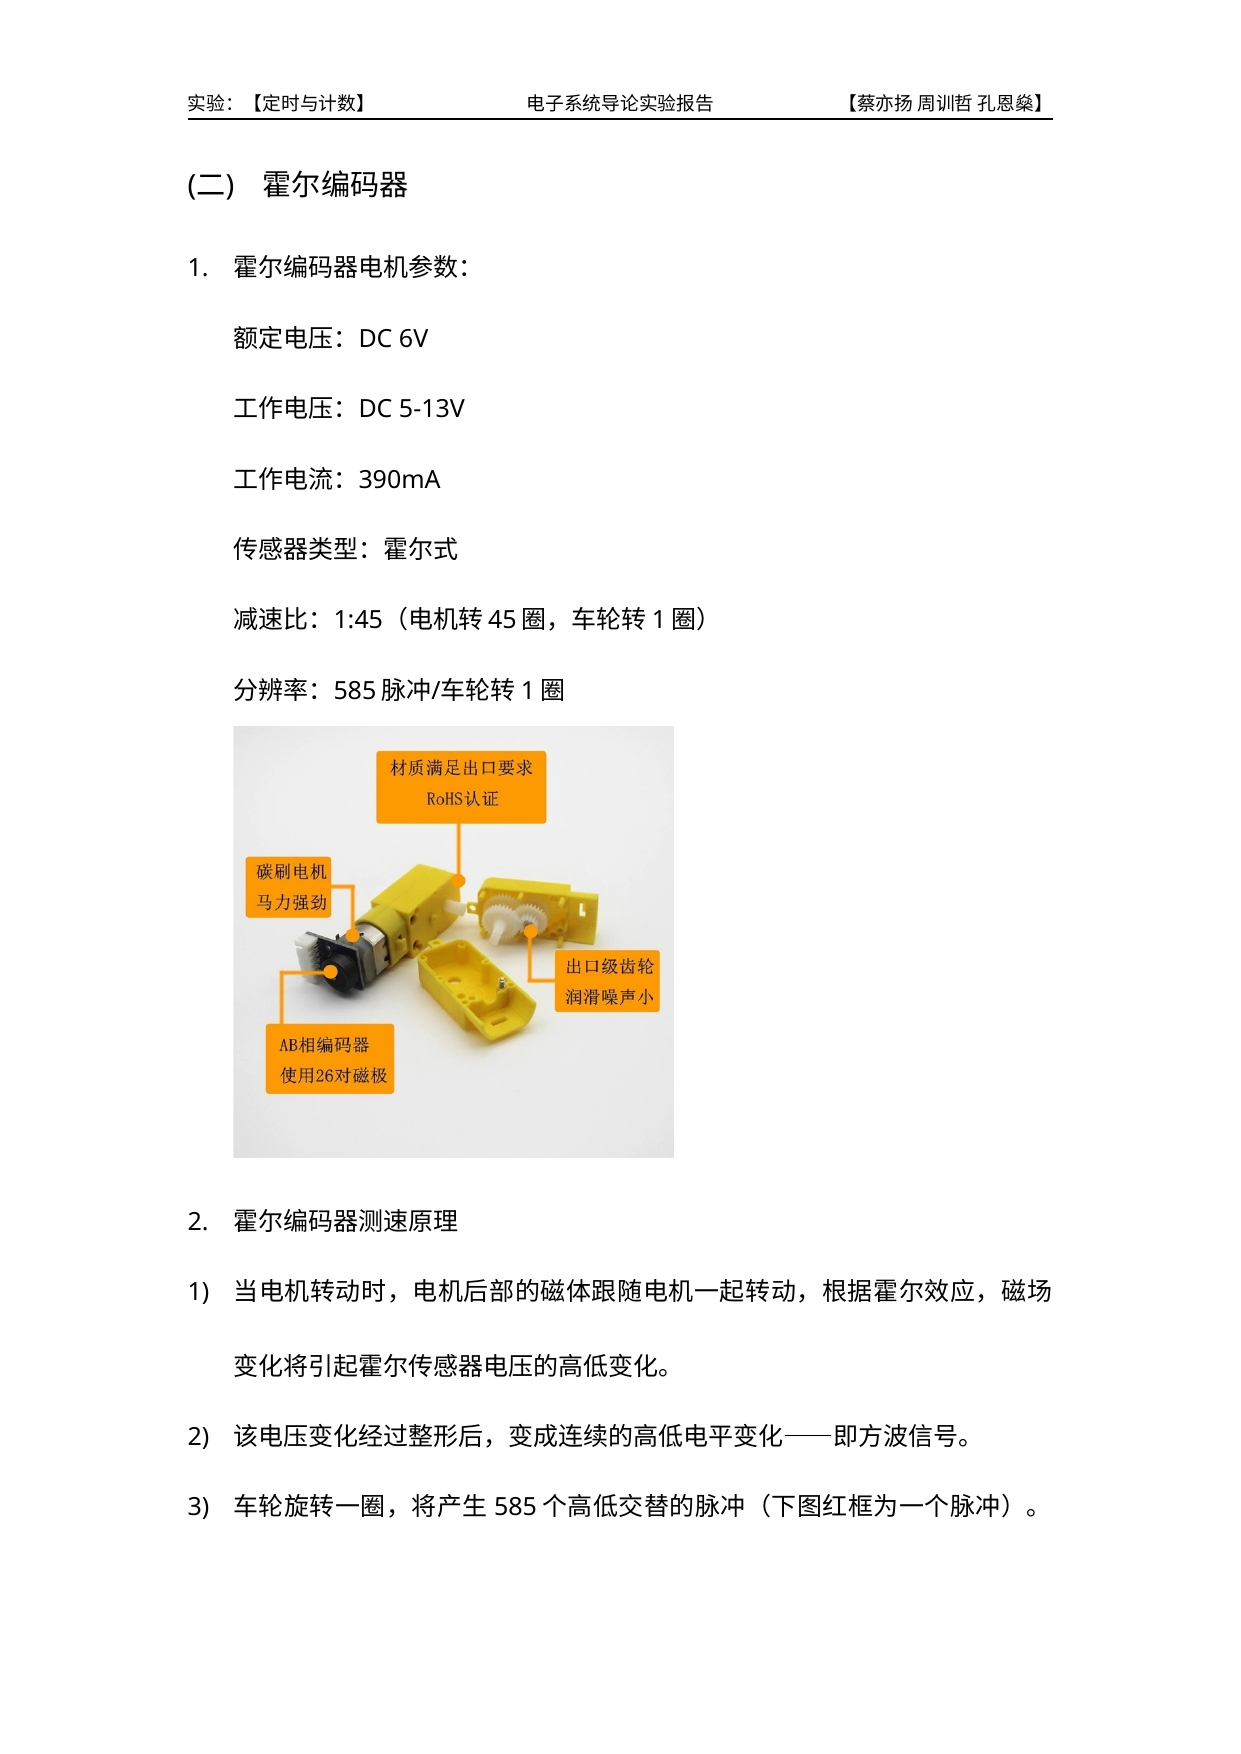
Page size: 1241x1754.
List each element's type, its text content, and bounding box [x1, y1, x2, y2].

list 霍尔编码器 [187, 162, 1053, 204]
list 霍尔编码器电机参数： [187, 233, 1053, 298]
list 减速比：1:45（电机转45圈，车轮转1圈） [233, 586, 1053, 651]
list 当电机转动时，电机后部的磁体跟随电机一起转动，根据霍尔效应，磁场变化将引起霍尔传感器电压的高低变化。 [187, 1257, 1053, 1397]
list 工作电压：DC 5-13V [233, 374, 1053, 439]
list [187, 1472, 1053, 1537]
list 霍尔编码器测速原理 [187, 1187, 1053, 1252]
list 传感器类型：霍尔式 [233, 515, 1053, 580]
list 分辨率：585脉冲/车轮转1圈 [233, 656, 1053, 721]
list 额定电压：DC 6V [233, 304, 1053, 369]
list 工作电流：390mA [233, 445, 1053, 510]
picture [233, 726, 674, 1158]
list 该电压变化经过整形后，变成连续的高低电平变化——即方波信号。 [187, 1402, 1053, 1467]
